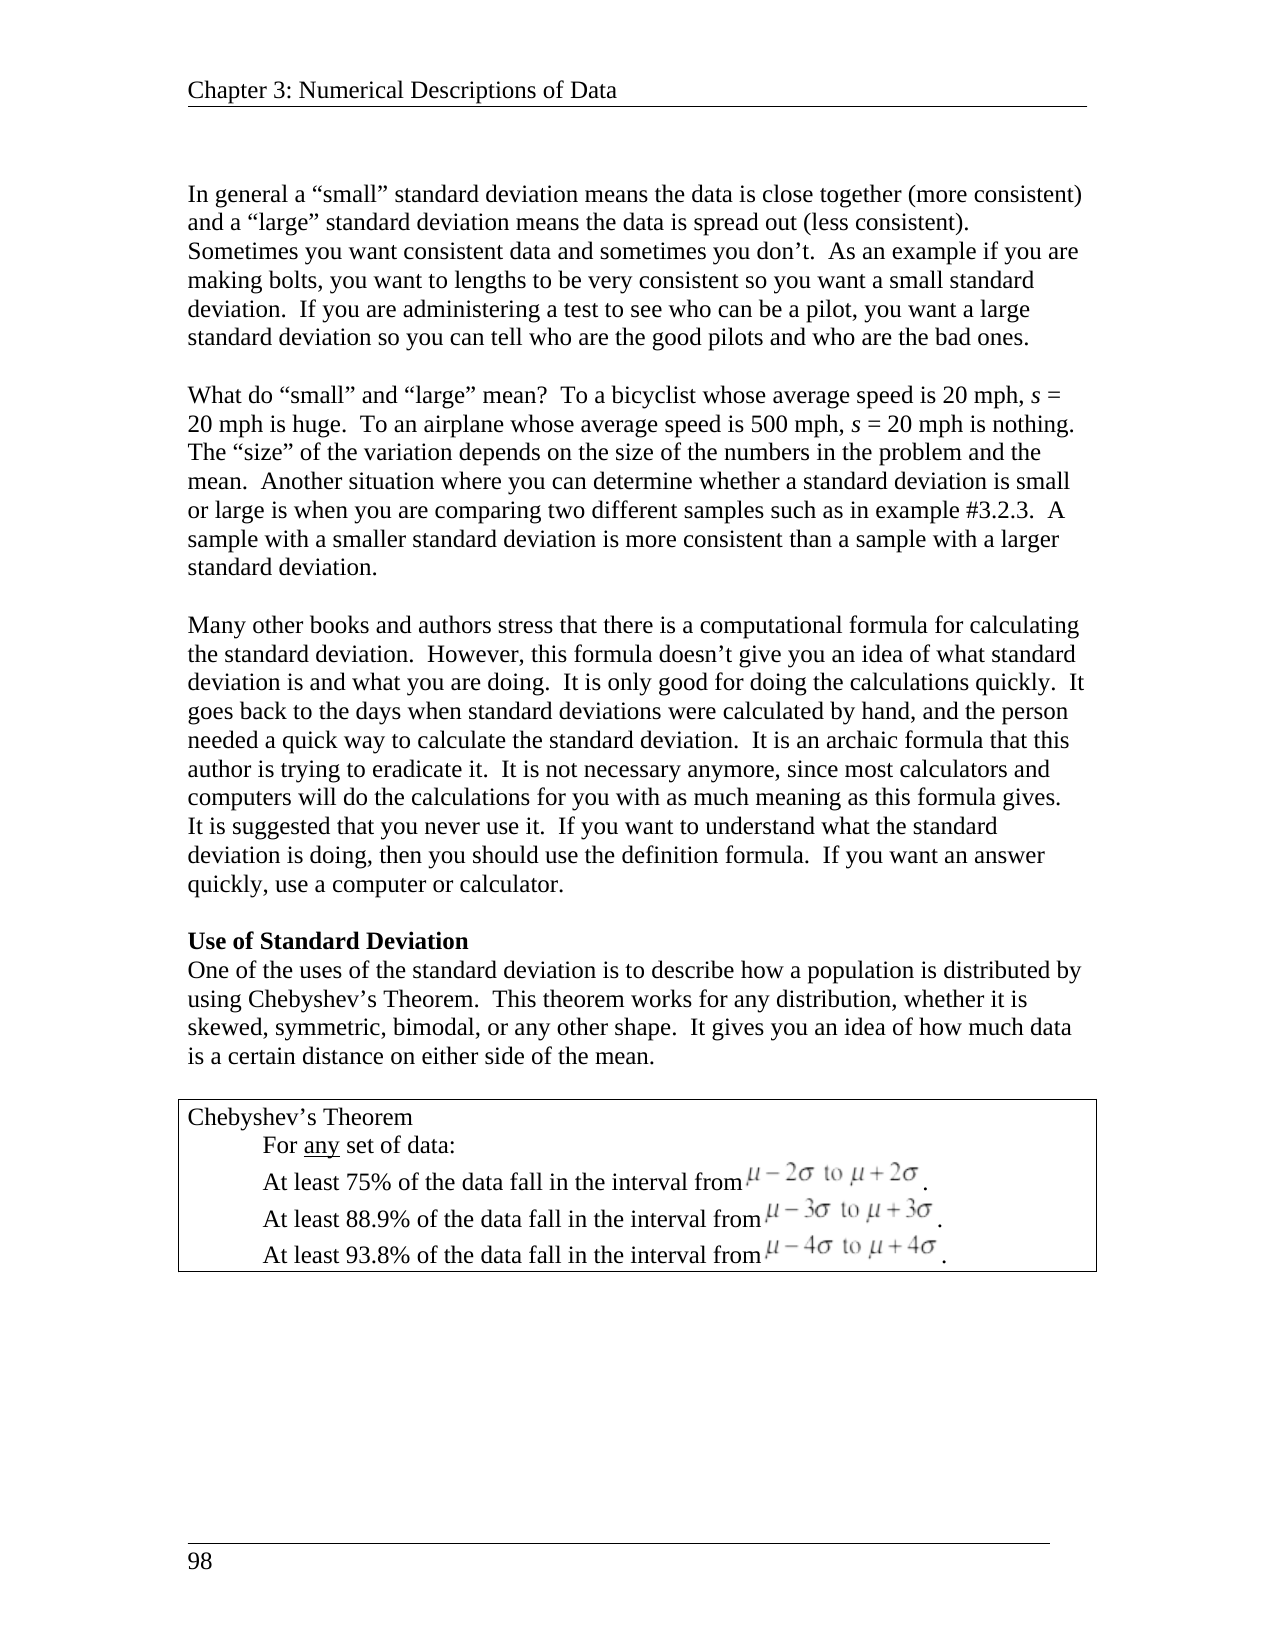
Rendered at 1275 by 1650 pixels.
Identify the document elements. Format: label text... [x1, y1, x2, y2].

text At least 88.9% of the data fall in the interval from. [187, 1196, 1087, 1229]
text Many other books and authors stress that there is a computational formula for calculating the standard deviation. However, this formula doesn’t give you an idea of what standard deviation is and what you are doing. It is only good for doing the calculations quickly. It goes back to the days when standard deviations were calculated by hand, and the person needed a quick way to calculate the standard deviation. It is an archaic formula that this author is trying to eradicate it. It is not necessary anymore, since most calculators and computers will do the calculations for you with as much meaning as this formula gives. It is suggested that you never use it. If you want to understand what the standard deviation is doing, then you should use the definition formula. If you want an answer quickly, use a computer or calculator. [187, 610, 1087, 897]
text In general a “small” standard deviation means the data is close together (more consistent) and a “large” standard deviation means the data is spread out (less consistent). Sometimes you want consistent data and sometimes you don’t. As an example if you are making bolts, you want to lengths to be very consistent so you want a small standard deviation. If you are administering a test to see who can be a pilot, you want a large standard deviation so you can tell who are the good pilots and who are the bad ones. [187, 179, 1087, 351]
text For any set of data: [187, 1131, 1087, 1159]
text At least 75% of the data fall in the interval from. [187, 1159, 1087, 1196]
text Use of Standard Deviation [187, 926, 1087, 955]
text One of the uses of the standard deviation is to describe how a population is distributed by using Chebyshev’s Theorem. This theorem works for any distribution, whether it is skewed, symmetric, bimodal, or any other shape. It gives you an idea of how much data is a certain distance on either side of the mean. [187, 955, 1087, 1070]
text Chebyshev’s Theorem [179, 1100, 1096, 1131]
text What do “small” and “large” mean? To a bicyclist whose average speed is 20 mph, s = 20 mph is huge. To an airplane whose average speed is 500 mph, s = 20 mph is nothing. The “size” of the variation depends on the size of the numbers in the problem and the mean. Another situation where you can determine whether a standard deviation is small or large is when you are comparing two different samples such as in example #3.2.3. A sample with a smaller standard deviation is more consistent than a sample with a larger standard deviation. [187, 380, 1087, 581]
text At least 93.8% of the data fall in the interval from. [179, 1229, 1096, 1271]
